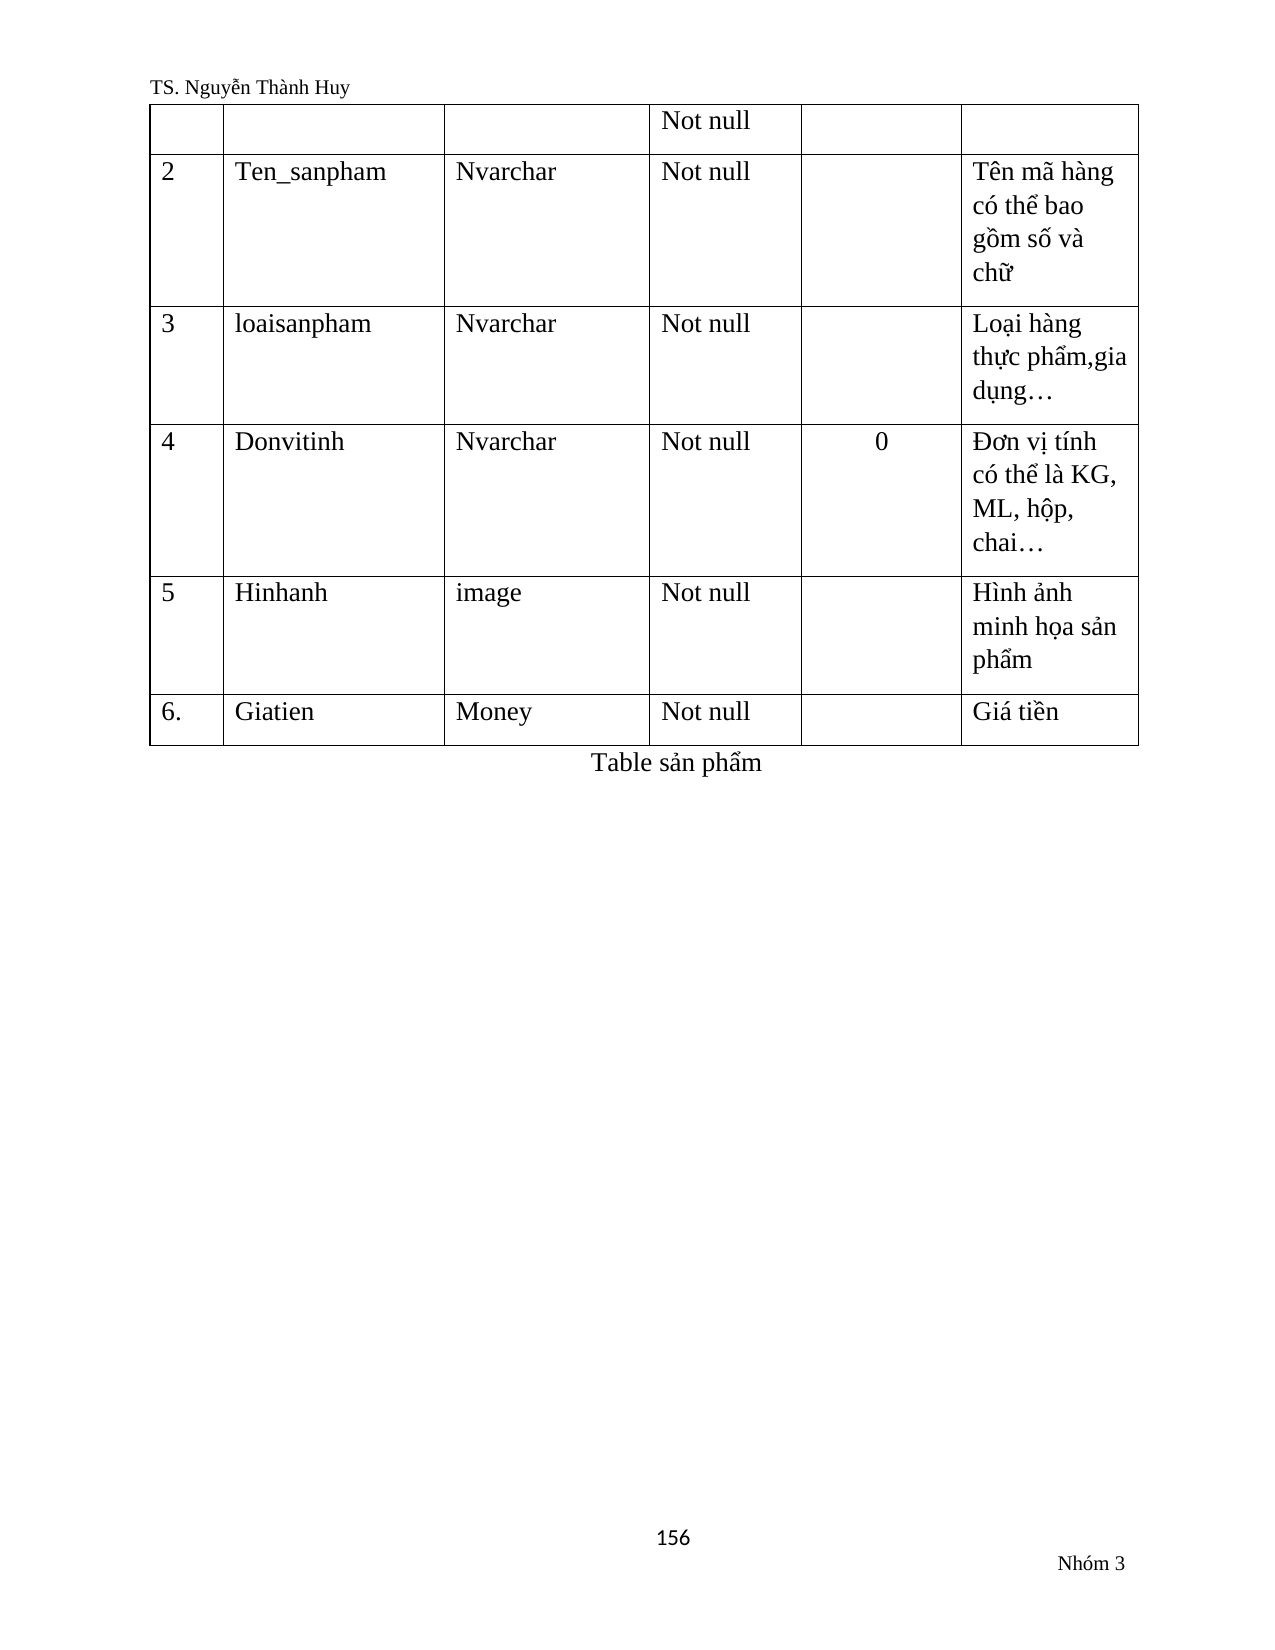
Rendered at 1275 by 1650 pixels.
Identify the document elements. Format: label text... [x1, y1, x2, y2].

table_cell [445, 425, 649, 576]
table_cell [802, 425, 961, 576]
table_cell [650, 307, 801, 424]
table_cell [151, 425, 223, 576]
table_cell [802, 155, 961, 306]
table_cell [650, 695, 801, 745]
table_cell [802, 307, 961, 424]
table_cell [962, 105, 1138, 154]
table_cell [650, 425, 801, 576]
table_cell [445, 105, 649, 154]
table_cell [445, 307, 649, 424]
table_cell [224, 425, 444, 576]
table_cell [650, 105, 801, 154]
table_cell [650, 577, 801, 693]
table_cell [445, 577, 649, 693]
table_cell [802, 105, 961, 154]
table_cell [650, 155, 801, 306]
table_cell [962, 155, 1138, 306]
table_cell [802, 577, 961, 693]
text Table sản phẩm [150, 746, 1196, 777]
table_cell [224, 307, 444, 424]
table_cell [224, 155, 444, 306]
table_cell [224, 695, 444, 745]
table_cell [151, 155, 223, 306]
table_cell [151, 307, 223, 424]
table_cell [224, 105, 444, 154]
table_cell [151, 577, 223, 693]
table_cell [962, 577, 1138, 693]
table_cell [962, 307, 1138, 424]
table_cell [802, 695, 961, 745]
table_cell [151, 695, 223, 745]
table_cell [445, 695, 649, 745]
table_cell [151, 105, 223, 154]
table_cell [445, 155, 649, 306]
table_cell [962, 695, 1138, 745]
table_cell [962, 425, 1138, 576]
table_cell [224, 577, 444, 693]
